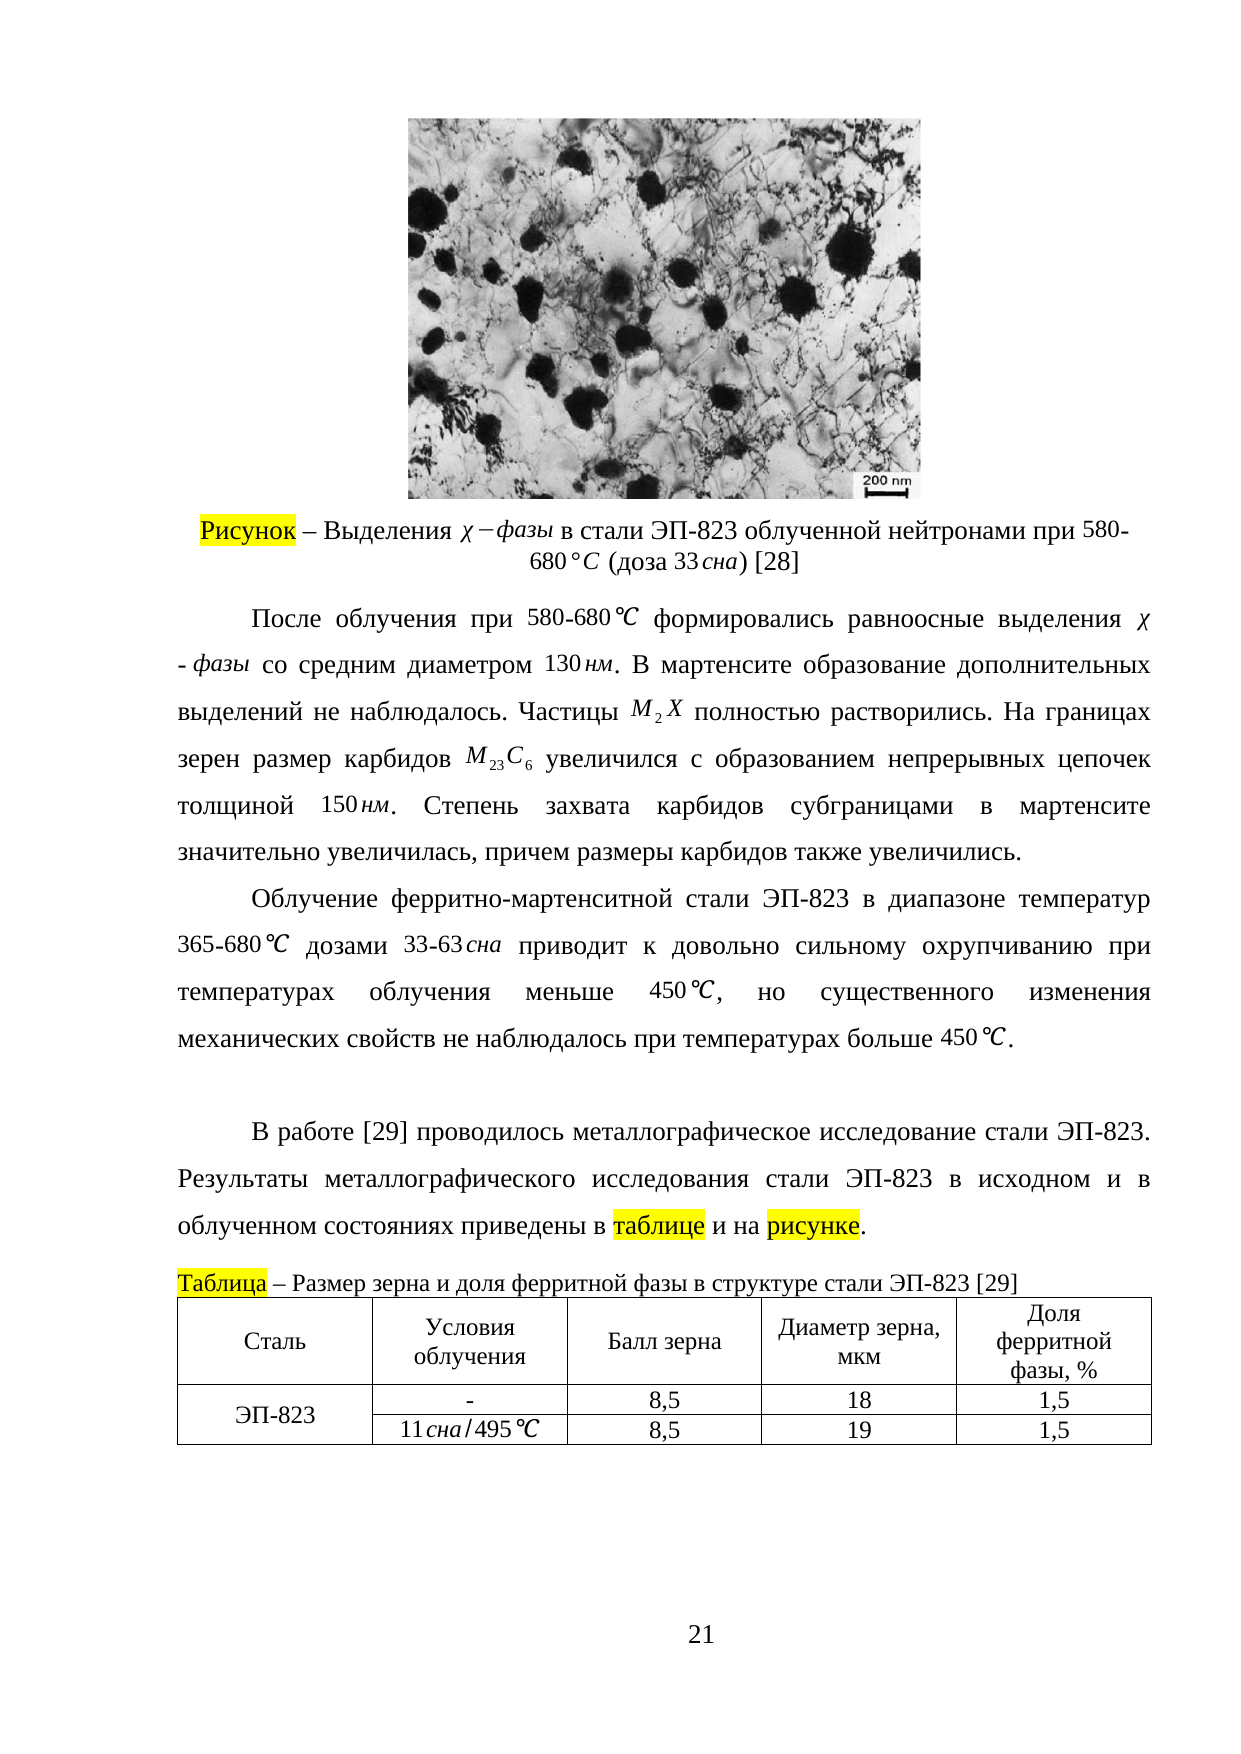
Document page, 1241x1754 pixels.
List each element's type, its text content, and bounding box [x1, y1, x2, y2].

table_cell 19 [762, 1415, 956, 1443]
table_cell 8,5 [568, 1415, 761, 1443]
table_header Доля ферритной фазы, % [957, 1298, 1151, 1384]
table_cell 18 [762, 1385, 956, 1414]
table_cell 8,5 [568, 1385, 761, 1414]
table_cell - [373, 1385, 567, 1414]
table_cell ЭП-823 [178, 1385, 372, 1443]
text Рисунок – Выделения в стали ЭП-823 облученной нейтронами при - (доза ) [28] [177, 514, 1152, 577]
table_header Диаметр зерна, мкм [762, 1298, 956, 1384]
table_header Условия облучения [373, 1298, 567, 1384]
text В работе [29] проводилось металлографическое исследование стали ЭП-823. Результаты металлографического исследования стали ЭП-823 в исходном и в облученном состояниях приведены в таблице и на рисунке. [177, 1115, 1152, 1240]
text После облучения при - формировались равноосные выделения - со средним диаметром . В мартенсите образование дополнительных выделений не наблюдалось. Частицы полностью растворились. На границах зерен размер карбидов увеличился с образованием непрерывных цепочек толщиной . Степень захвата карбидов субграницами в мартенсите значительно увеличилась, причем размеры карбидов также увеличились. [177, 602, 1152, 867]
picture [408, 118, 921, 499]
table_header Сталь [178, 1298, 372, 1384]
table_cell 1,5 [957, 1385, 1151, 1414]
table_cell [373, 1415, 567, 1443]
table_cell 1,5 [957, 1415, 1151, 1443]
table_header Балл зерна [568, 1298, 761, 1384]
text Облучение ферритно-мартенситной стали ЭП-823 в диапазоне температур - дозами - приводит к довольно сильному охрупчиванию при температурах облучения меньше , но существенного изменения механических свойств не наблюдалось при температурах больше . [177, 882, 1152, 1053]
text Таблица – Размер зерна и доля ферритной фазы в структуре стали ЭП-823 [29] [267, 1268, 1152, 1297]
